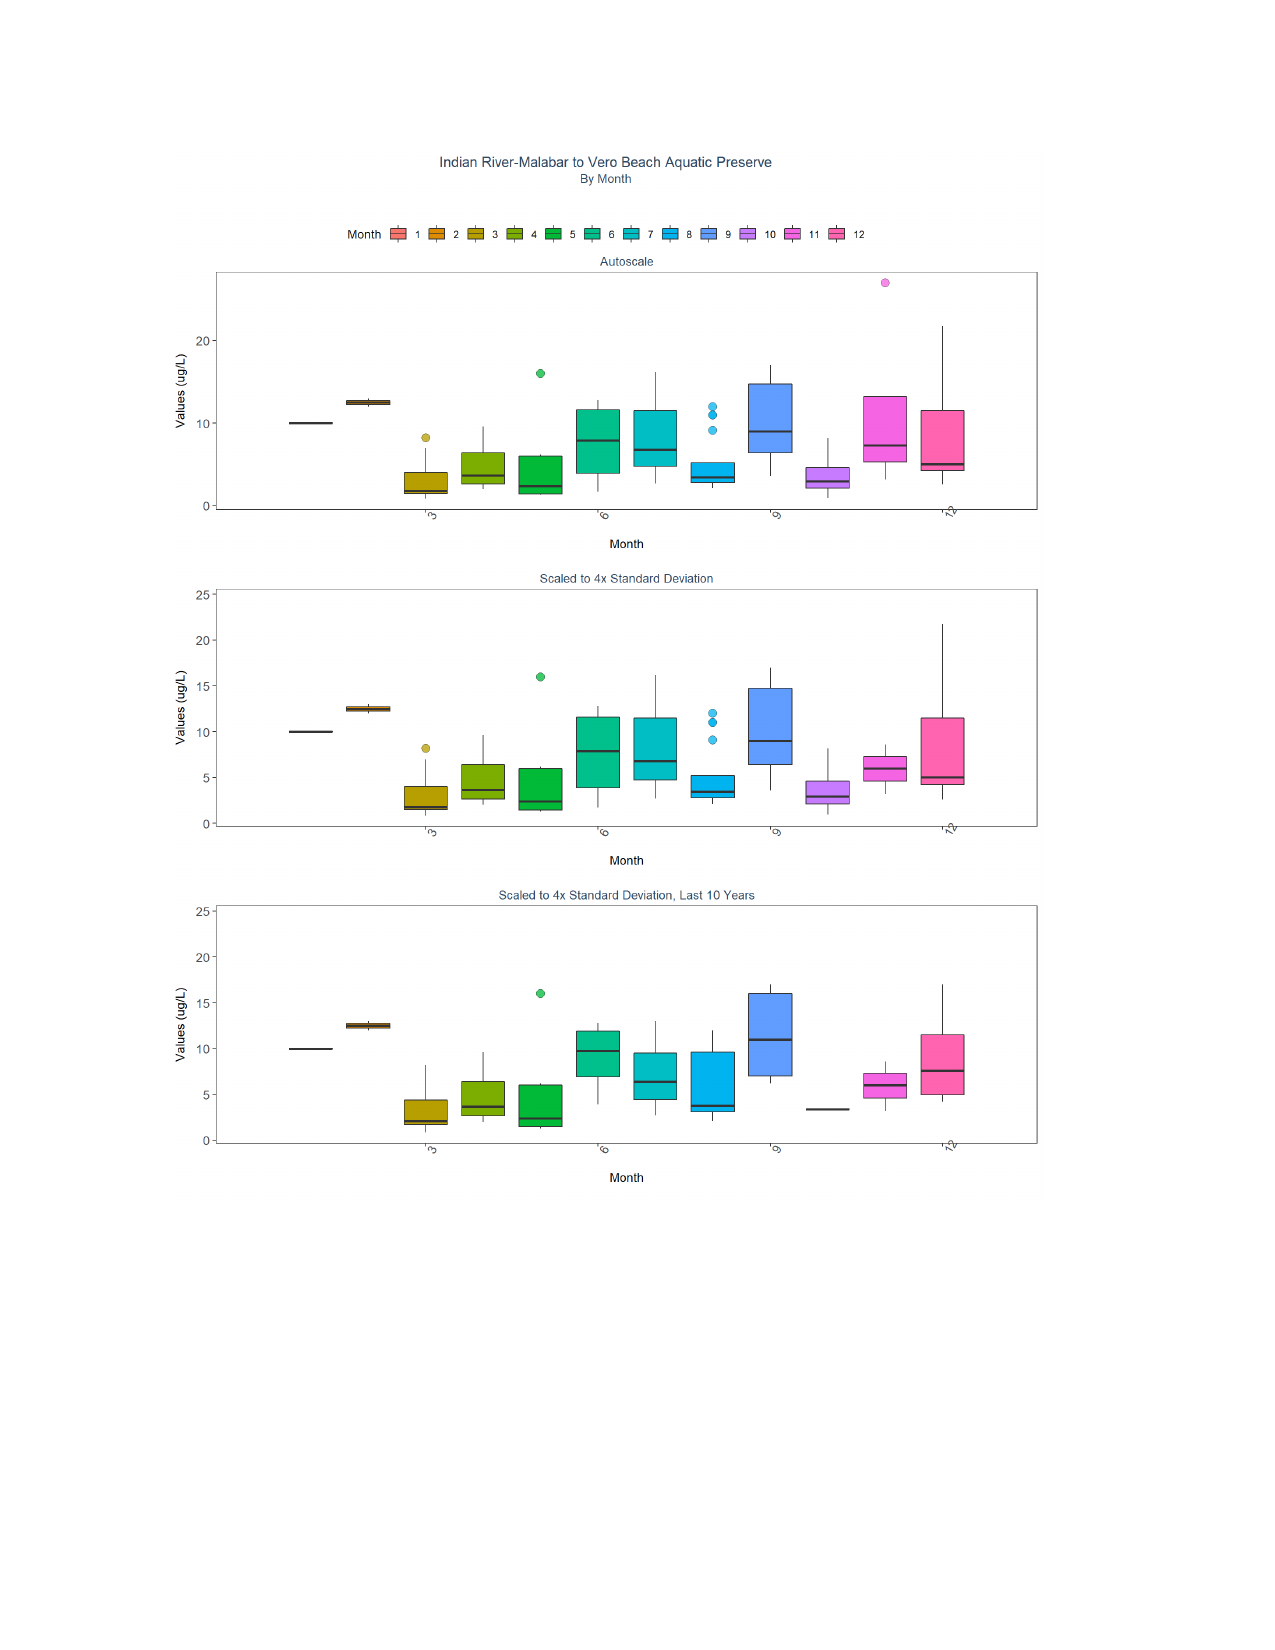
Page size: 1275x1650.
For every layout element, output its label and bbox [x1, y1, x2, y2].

picture [168, 150, 1044, 1200]
